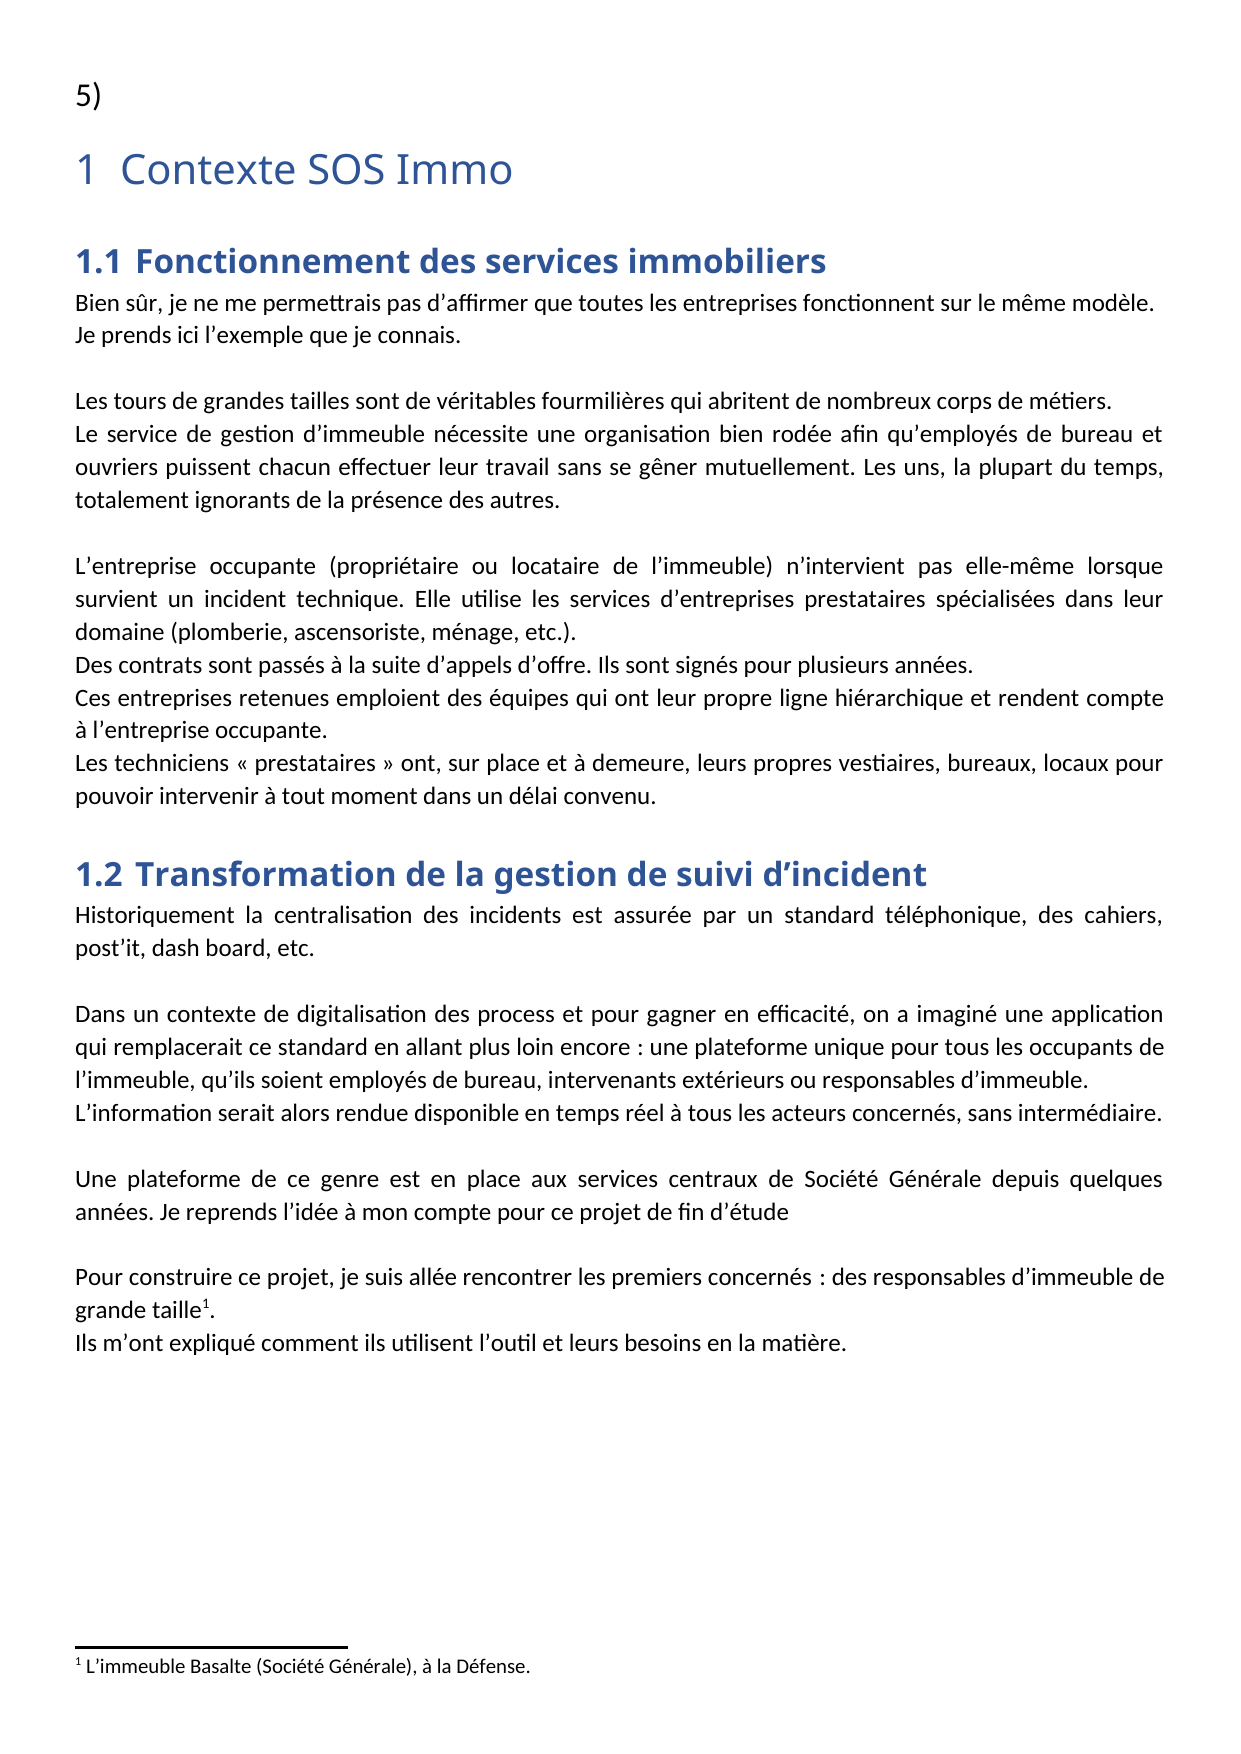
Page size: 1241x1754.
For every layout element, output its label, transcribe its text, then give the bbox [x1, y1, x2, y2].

subtitle Contexte SOS Immo [75, 139, 1165, 196]
text Ces entreprises retenues emploient des équipes qui ont leur propre ligne hiérarchique et rendent compte à l’entreprise occupante. [75, 682, 1165, 745]
text L’information serait alors rendue disponible en temps réel à tous les acteurs concernés, sans intermédiaire. [75, 1097, 1165, 1127]
text Je prends ici l’exemple que je connais. [75, 320, 1165, 350]
subtitle Fonctionnement des services immobiliers [75, 238, 1165, 283]
text Historiquement la centralisation des incidents est assurée par un standard téléphonique, des cahiers, post’it, dash board, etc. [75, 899, 1165, 963]
text Les tours de grandes tailles sont de véritables fourmilières qui abritent de nombreux corps de métiers. [75, 386, 1165, 416]
text Bien sûr, je ne me permettrais pas d’affirmer que toutes les entreprises fonctionnent sur le même modèle. [75, 287, 1165, 317]
text Pour construire ce projet, je suis allée rencontrer les premiers concernés : des responsables d’immeuble de grande taille. [75, 1262, 1165, 1325]
text Le service de gestion d’immeuble nécessite une organisation bien rodée afin qu’employés de bureau et ouvriers puissent chacun effectuer leur travail sans se gêner mutuellement. Les uns, la plupart du temps, totalement ignorants de la présence des autres. [75, 418, 1165, 515]
text Dans un contexte de digitalisation des process et pour gagner en efficacité, on a imaginé une application qui remplacerait ce standard en allant plus loin encore : une plateforme unique pour tous les occupants de l’immeuble, qu’ils soient employés de bureau, intervenants extérieurs ou responsables d’immeuble. [75, 998, 1165, 1094]
subtitle Transformation de la gestion de suivi d’incident [75, 851, 1165, 896]
text Des contrats sont passés à la suite d’appels d’offre. Ils sont signés pour plusieurs années. [75, 649, 1165, 679]
text L’entreprise occupante (propriétaire ou locataire de l’immeuble) n’intervient pas elle-même lorsque survient un incident technique. Elle utilise les services d’entreprises prestataires spécialisées dans leur domaine (plomberie, ascensoriste, ménage, etc.). [75, 550, 1165, 646]
text Les techniciens « prestataires » ont, sur place et à demeure, leurs propres vestiaires, bureaux, locaux pour pouvoir intervenir à tout moment dans un délai convenu. [75, 748, 1165, 811]
text Une plateforme de ce genre est en place aux services centraux de Société Générale depuis quelques années. Je reprends l’idée à mon compte pour ce projet de fin d’étude [75, 1163, 1165, 1226]
text Ils m’ont expliqué comment ils utilisent l’outil et leurs besoins en la matière. [75, 1327, 1165, 1358]
